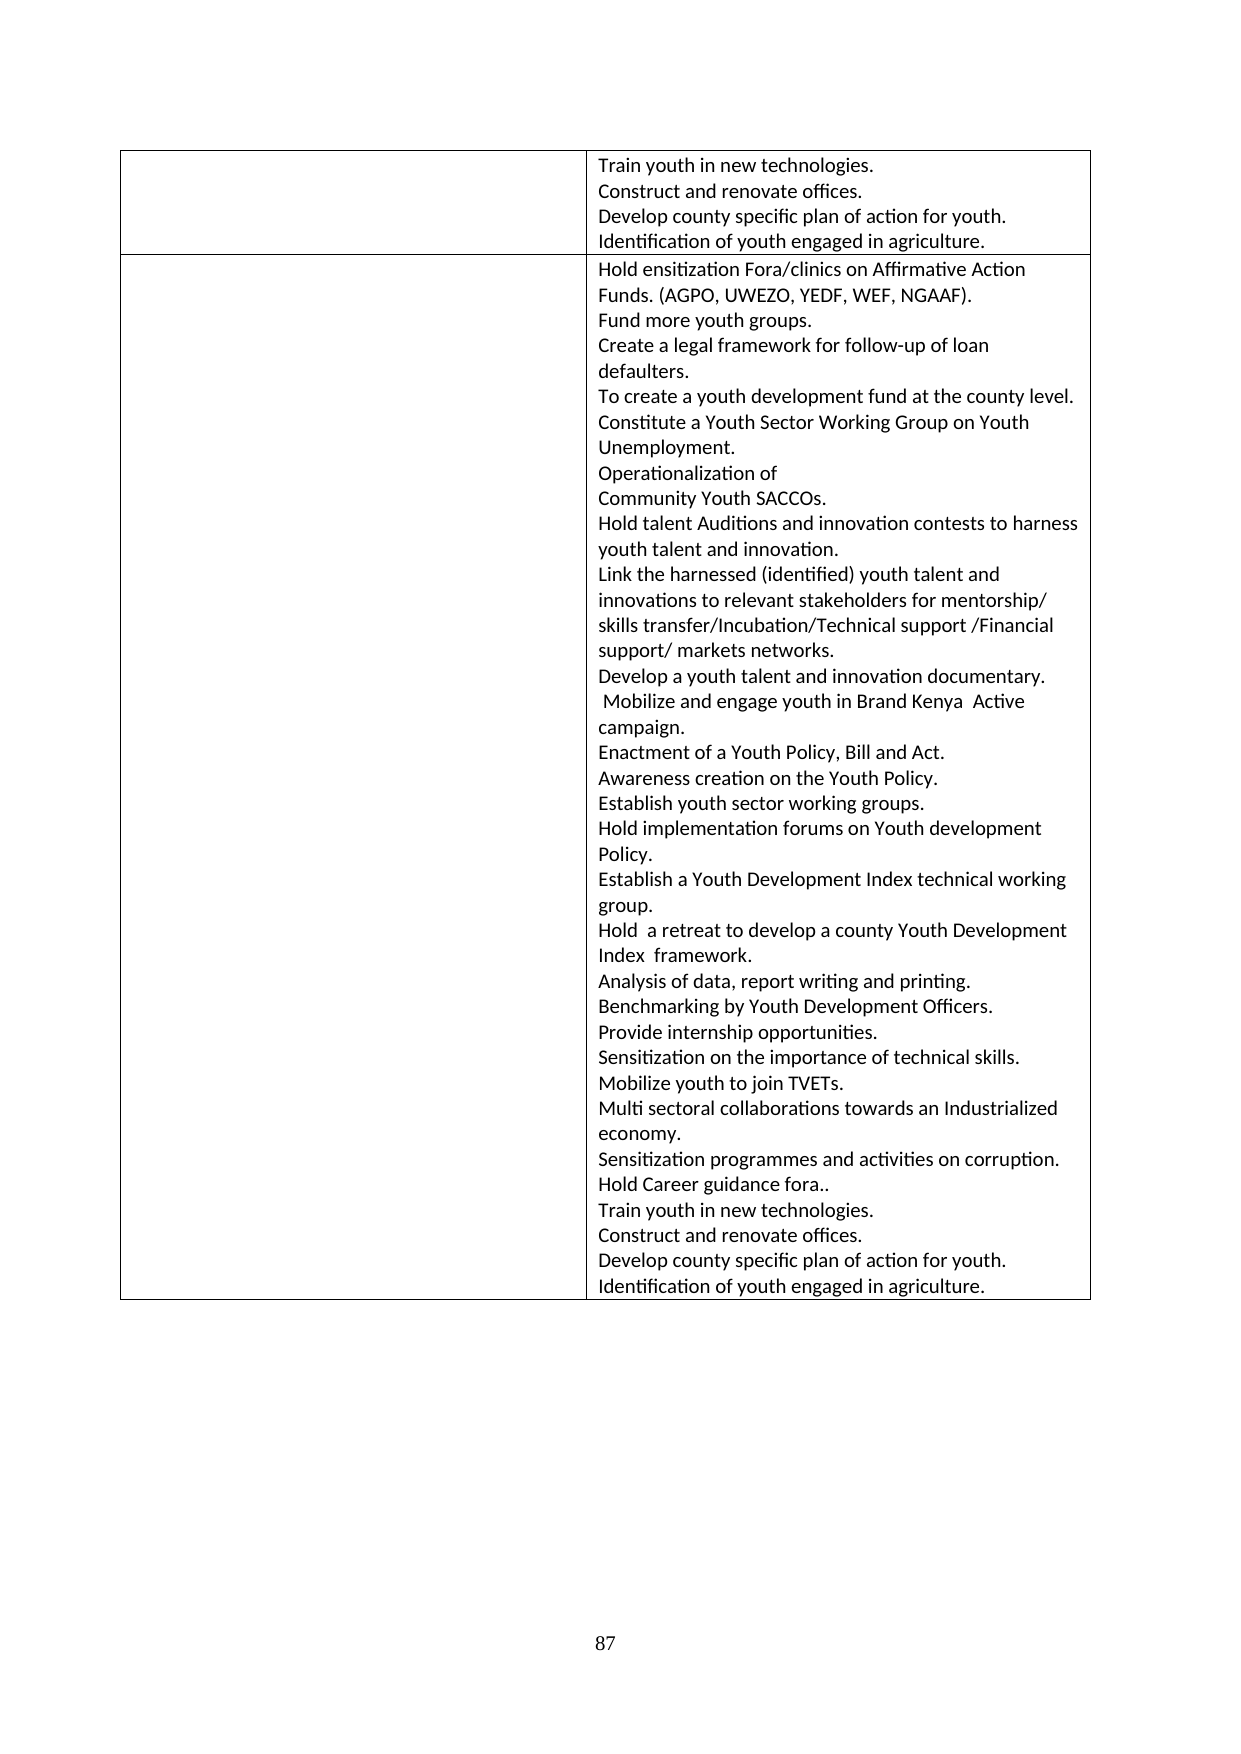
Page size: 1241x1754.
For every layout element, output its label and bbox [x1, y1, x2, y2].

table_cell [587, 151, 1090, 254]
table_cell [121, 255, 586, 1298]
table_cell [121, 151, 586, 254]
table_cell [587, 255, 1090, 1298]
